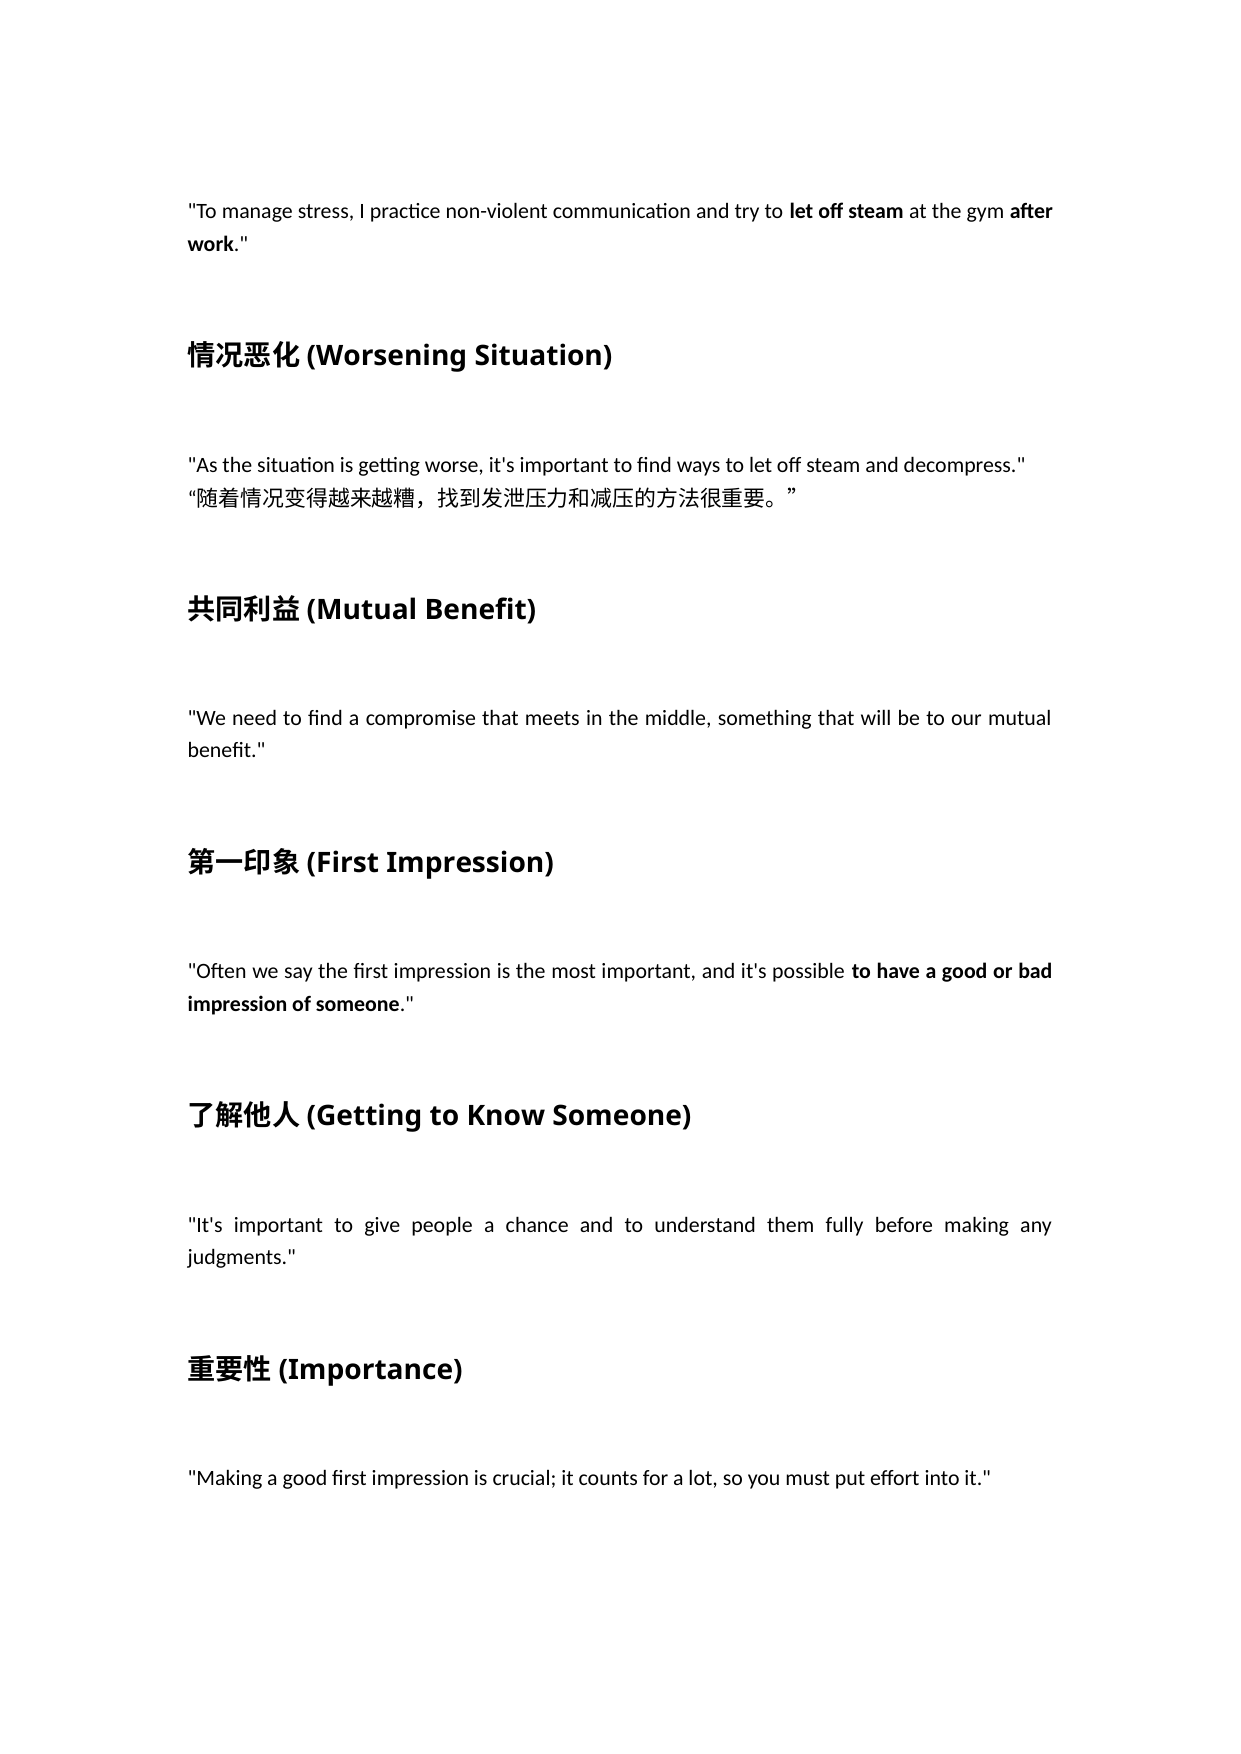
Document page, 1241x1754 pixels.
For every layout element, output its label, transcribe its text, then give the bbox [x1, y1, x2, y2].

subtitle 情况恶化 (Worsening Situation) [187, 321, 1053, 386]
text "Often we say the first impression is the most important, and it's possible to have a good or bad impression of someone." [187, 954, 1053, 1019]
text "Making a good first impression is crucial; it counts for a lot, so you must put effort into it." [187, 1461, 1053, 1494]
text "We need to find a compromise that meets in the middle, something that will be to our mutual benefit." [187, 701, 1053, 766]
text "As the situation is getting worse, it's important to find ways to let off steam and decompress." “随着情况变得越来越糟，找到发泄压力和减压的方法很重要。” [187, 448, 1053, 513]
subtitle 重要性 (Importance) [187, 1334, 1053, 1399]
text "It's important to give people a chance and to understand them fully before making any judgments." [187, 1208, 1053, 1273]
text "To manage stress, I practice non-violent communication and try to let off steam at the gym after work." [187, 194, 1053, 259]
subtitle 了解他人 (Getting to Know Someone) [187, 1081, 1053, 1146]
subtitle 第一印象 (First Impression) [187, 828, 1053, 893]
subtitle 共同利益 (Mutual Benefit) [187, 574, 1053, 639]
